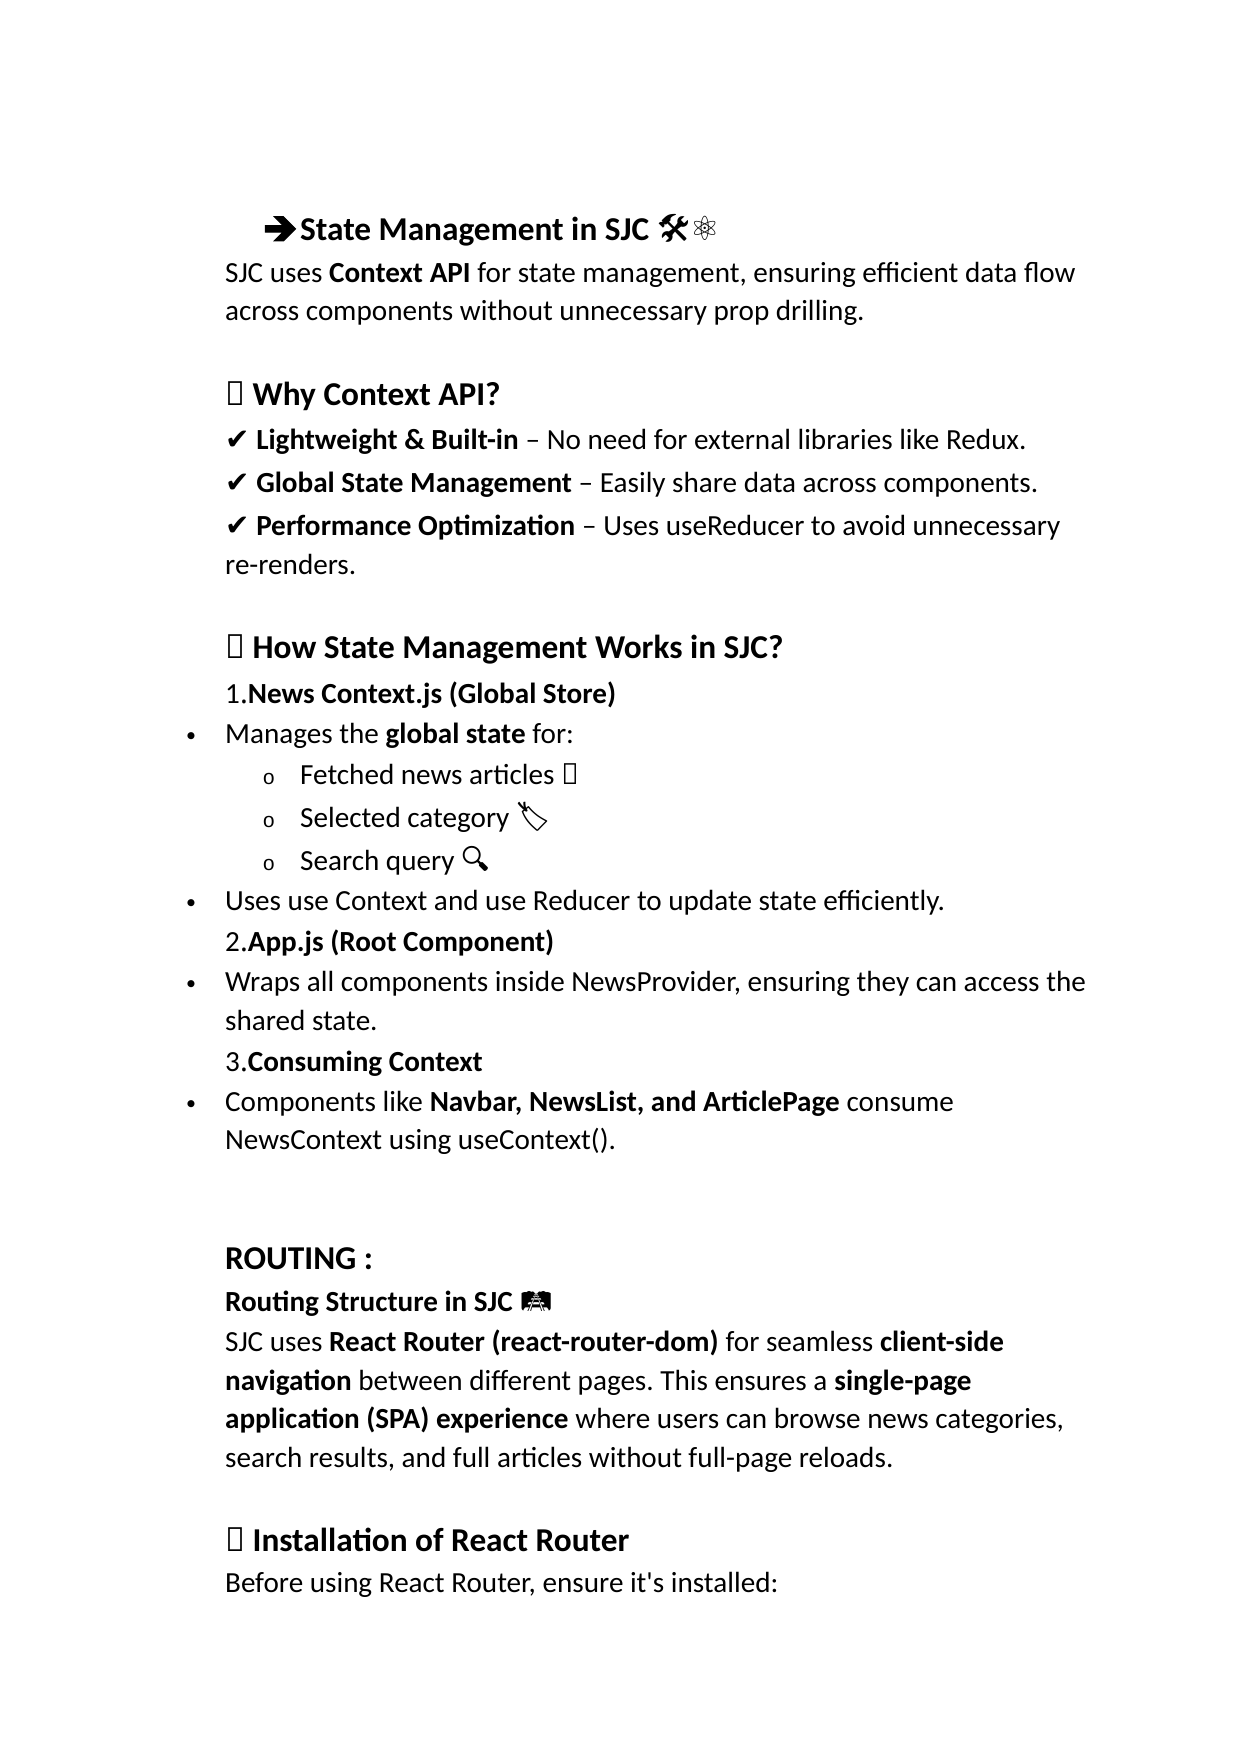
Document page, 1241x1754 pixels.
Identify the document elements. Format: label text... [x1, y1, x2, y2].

list ✔ Lightweight & Built-in – No need for external libraries like Redux. ✔ Global State Management – Easily share data across components. ✔ Performance Optimization – Uses useReducer to avoid unnecessary re-renders. [225, 418, 1090, 582]
list Search query 🔍 [262, 839, 1090, 879]
list SJC uses Context API for state management, ensuring efficient data flow across components without unnecessary prop drilling. [225, 254, 1090, 328]
list State Management in SJC 🛠️⚛️ [262, 205, 1090, 251]
list Fetched news articles 📡 [262, 753, 1090, 793]
list 3️.Consuming Context [225, 1040, 1090, 1080]
list 🔹 Installation of React Router [225, 1516, 1090, 1561]
list Wraps all components inside NewsProvider, ensuring they can access the shared state. [187, 963, 1090, 1037]
list Components like Navbar, NewsList, and ArticlePage consume NewsContext using useContext(). [187, 1083, 1090, 1157]
list 🔹 How State Management Works in SJC? [225, 623, 1090, 669]
list 🔹 Why Context API? [225, 369, 1090, 415]
list Routing Structure in SJC 🚀🛤️ [225, 1281, 1090, 1320]
list 2️.App.js (Root Component) [225, 920, 1090, 960]
list 1️.News Context.js (Global Store) [225, 672, 1090, 712]
list Uses use Context and use Reducer to update state efficiently. [187, 882, 1090, 918]
list ROUTING : [225, 1237, 1090, 1277]
list SJC uses React Router (react-router-dom) for seamless client-side navigation between different pages. This ensures a single-page application (SPA) experience where users can browse news categories, search results, and full articles without full-page reloads. [225, 1323, 1090, 1474]
list Selected category 🏷️ [262, 796, 1090, 836]
list Manages the global state for: [187, 715, 1090, 751]
list Before using React Router, ensure it's installed: [225, 1564, 1090, 1600]
